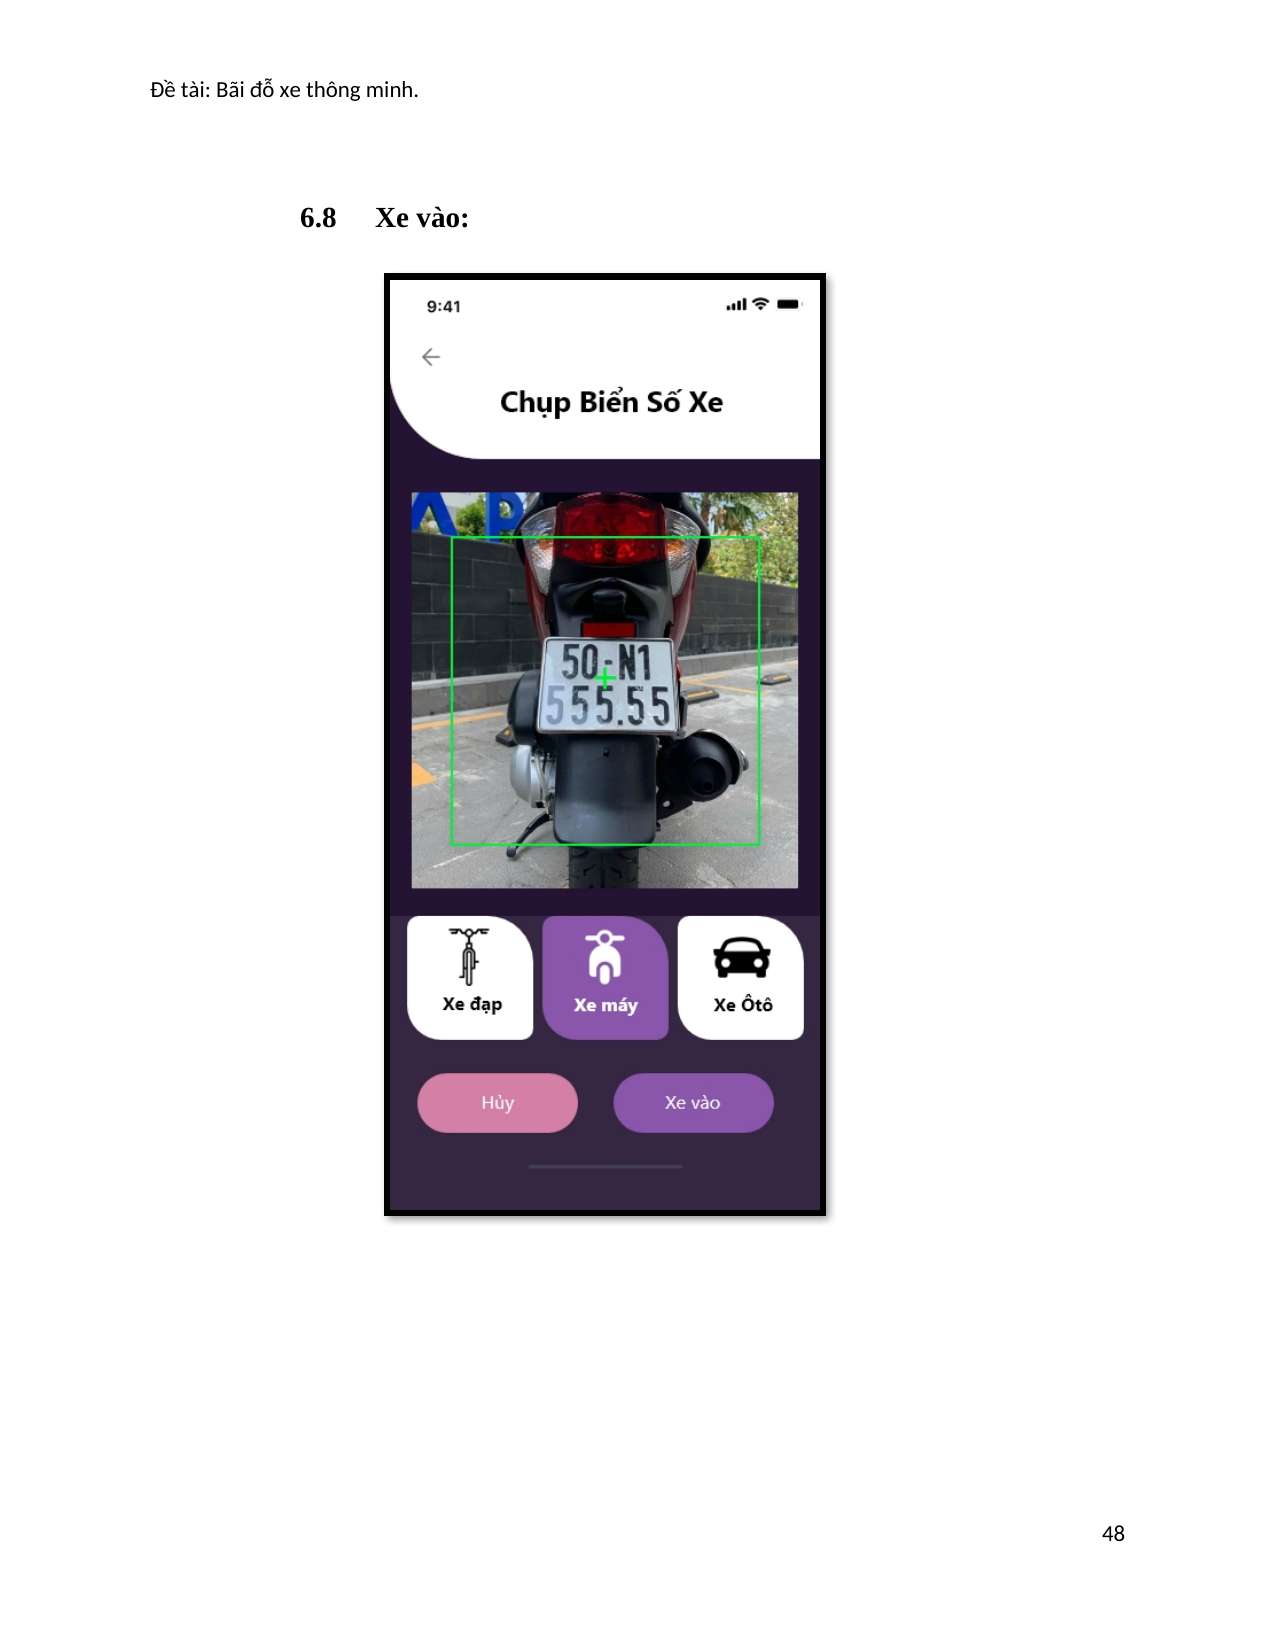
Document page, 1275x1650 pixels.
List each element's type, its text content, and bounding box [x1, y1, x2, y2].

text Xe vào: [300, 200, 1125, 234]
picture [390, 280, 820, 1210]
